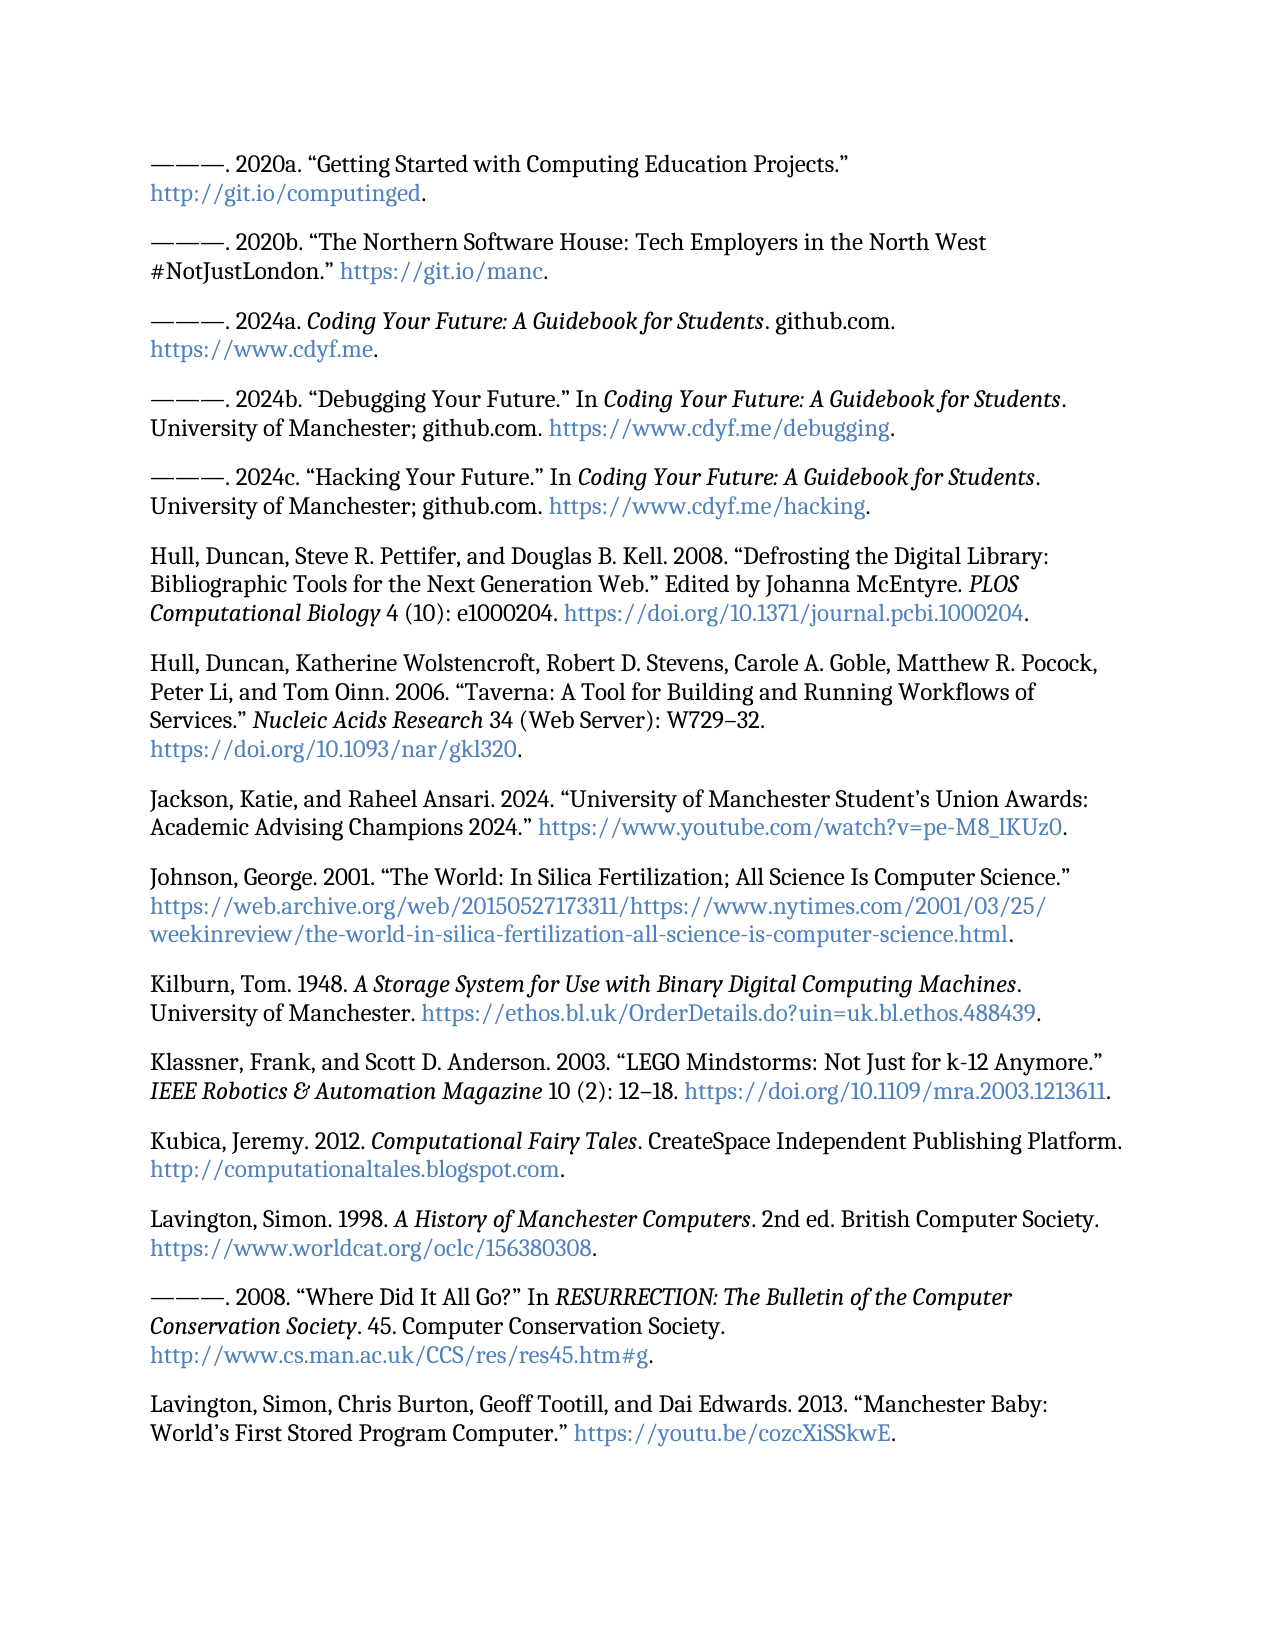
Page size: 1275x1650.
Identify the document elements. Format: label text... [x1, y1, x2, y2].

text Kubica, Jeremy. 2012. Computational Fairy Tales. CreateSpace Independent Publishing Platform. http://computationaltales.blogspot.com. [150, 1127, 1125, 1184]
text Lavington, Simon. 1998. A History of Manchester Computers. 2nd ed. British Computer Society. https://www.worldcat.org/oclc/156380308. [150, 1205, 1125, 1262]
text ———. 2024a. Coding Your Future: A Guidebook for Students. github.com. https://www.cdyf.me. [150, 307, 1125, 364]
text ———. 2008. “Where Did It All Go?” In RESURRECTION: The Bulletin of the Computer Conservation Society. 45. Computer Conservation Society. http://www.cs.man.ac.uk/CCS/res/res45.htm#g. [150, 1283, 1125, 1369]
text Hull, Duncan, Katherine Wolstencroft, Robert D. Stevens, Carole A. Goble, Matthew R. Pocock, Peter Li, and Tom Oinn. 2006. “Taverna: A Tool for Building and Running Workflows of Services.” Nucleic Acids Research 34 (Web Server): W729–32. https://doi.org/10.1093/nar/gkl320. [150, 649, 1125, 764]
text Lavington, Simon, Chris Burton, Geoff Tootill, and Dai Edwards. 2013. “Manchester Baby: World’s First Stored Program Computer.” https://youtu.be/cozcXiSSkwE. [150, 1390, 1125, 1448]
text ———. 2024c. “Hacking Your Future.” In Coding Your Future: A Guidebook for Students. University of Manchester; github.com. https://www.cdyf.me/hacking. [150, 463, 1125, 521]
text Kilburn, Tom. 1948. A Storage System for Use with Binary Digital Computing Machines. University of Manchester. https://ethos.bl.uk/OrderDetails.do?uin=uk.bl.ethos.488439. [150, 970, 1125, 1027]
text ———. 2024b. “Debugging Your Future.” In Coding Your Future: A Guidebook for Students. University of Manchester; github.com. https://www.cdyf.me/debugging. [150, 385, 1125, 442]
text ———. 2020a. “Getting Started with Computing Education Projects.” http://git.io/computinged. [150, 150, 1125, 207]
text Hull, Duncan, Steve R. Pettifer, and Douglas B. Kell. 2008. “Defrosting the Digital Library: Bibliographic Tools for the Next Generation Web.” Edited by Johanna McEntyre. PLOS Computational Biology 4 (10): e1000204. https://doi.org/10.1371/journal.pcbi.1000204. [150, 542, 1125, 628]
text ———. 2020b. “The Northern Software House: Tech Employers in the North West #NotJustLondon.” https://git.io/manc. [150, 228, 1125, 286]
text Johnson, George. 2001. “The World: In Silica Fertilization; All Science Is Computer Science.” https://web.archive.org/web/20150527173311/https://www.nytimes.com/2001/03/25/weekinreview/the-world-in-silica-fertilization-all-science-is-computer-science.html. [150, 863, 1125, 949]
text Klassner, Frank, and Scott D. Anderson. 2003. “LEGO Mindstorms: Not Just for k-12 Anymore.” IEEE Robotics & Automation Magazine 10 (2): 12–18. https://doi.org/10.1109/mra.2003.1213611. [150, 1048, 1125, 1106]
text Jackson, Katie, and Raheel Ansari. 2024. “University of Manchester Student’s Union Awards: Academic Advising Champions 2024.” https://www.youtube.com/watch?v=pe-M8_lKUz0. [150, 784, 1125, 842]
